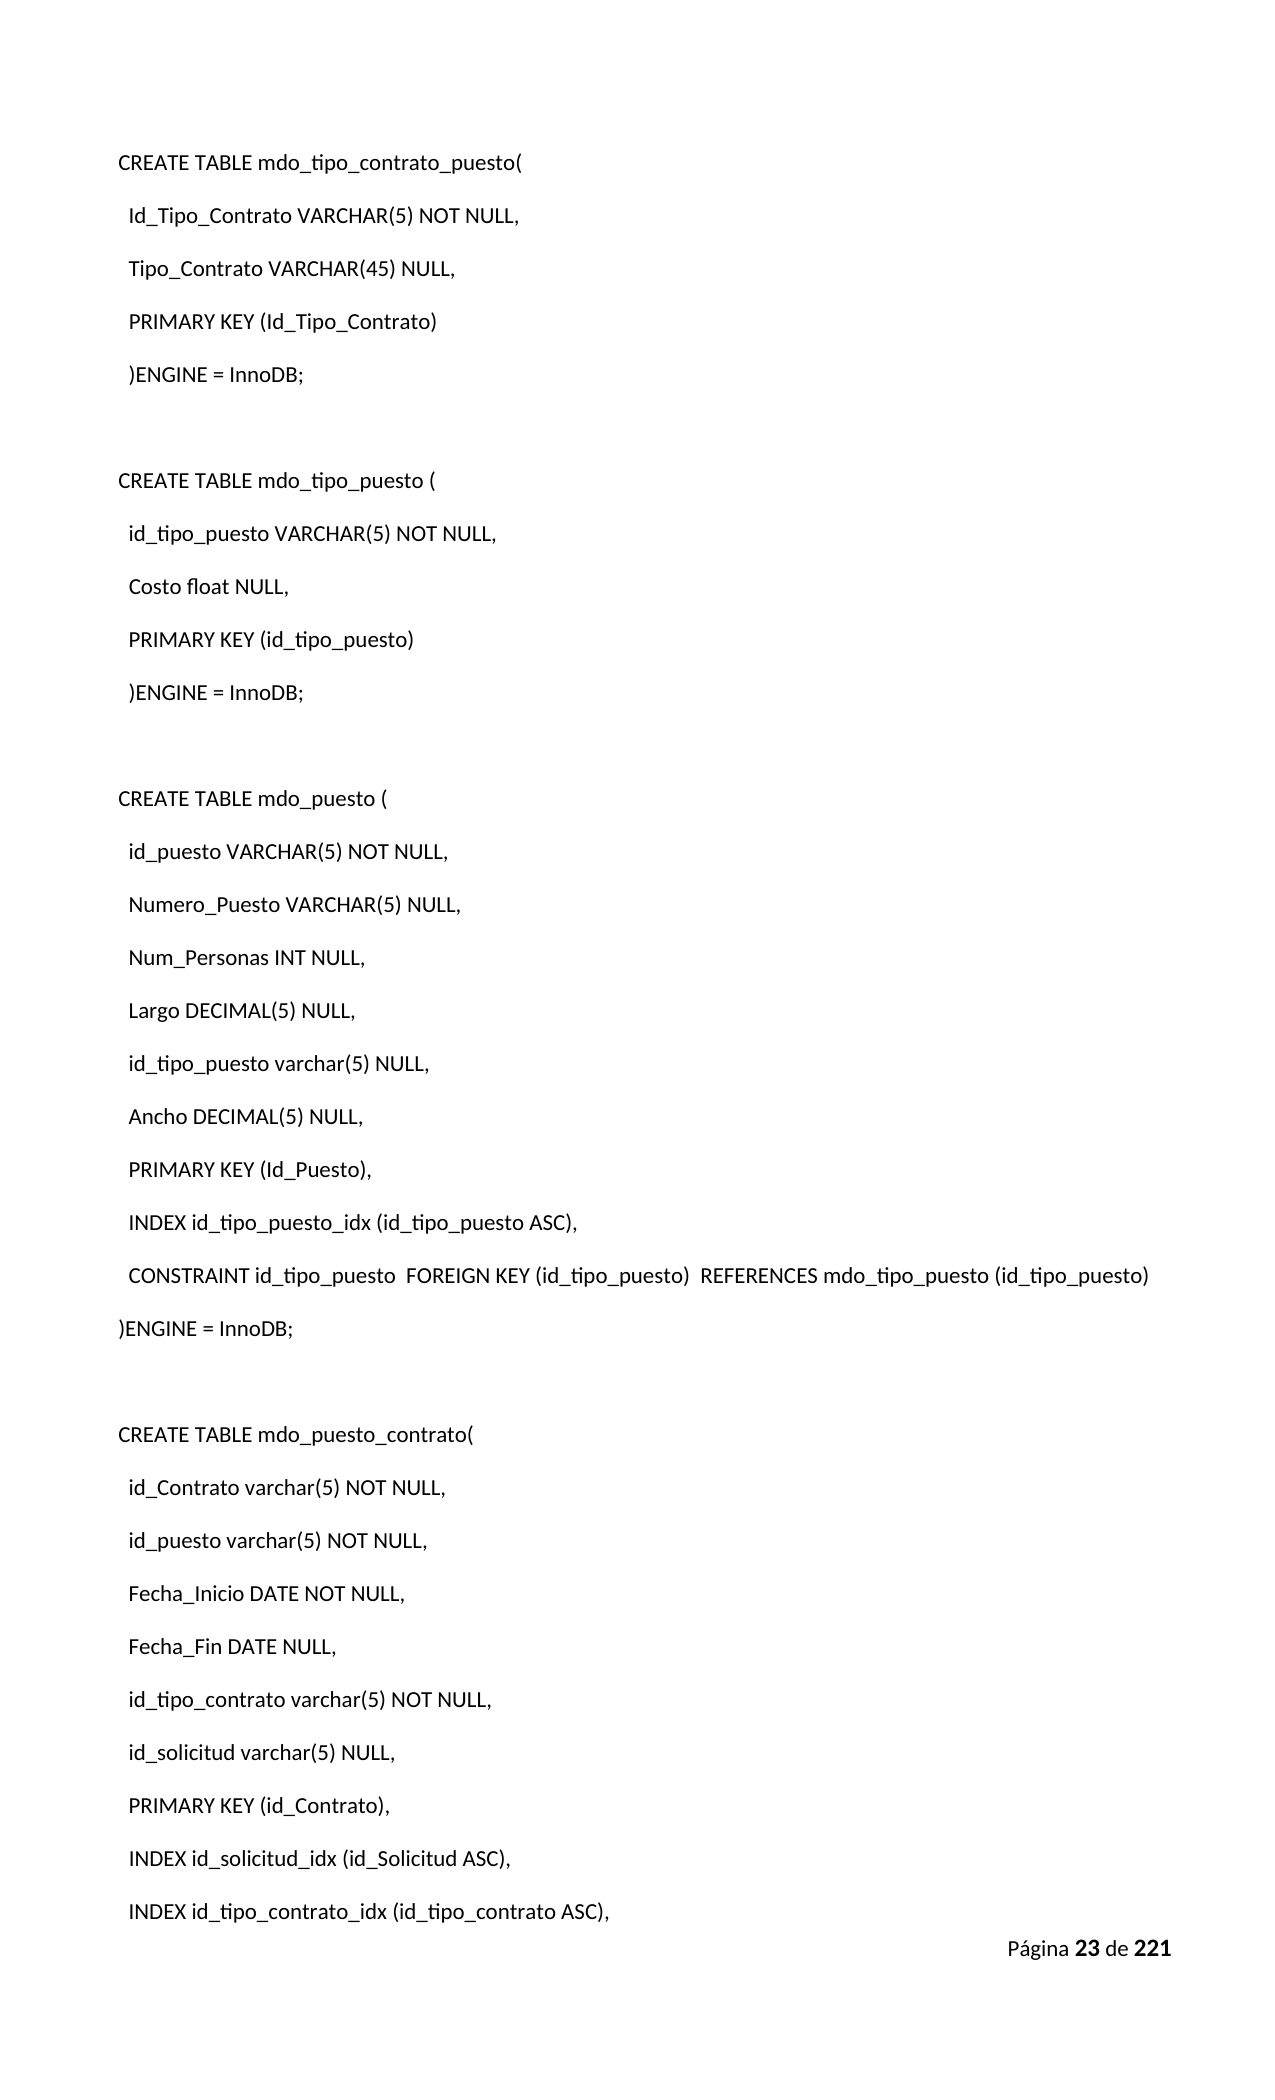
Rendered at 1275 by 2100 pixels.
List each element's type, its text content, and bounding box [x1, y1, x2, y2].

text Numero_Puesto VARCHAR(5) NULL, [118, 890, 1172, 918]
text id_Contrato varchar(5) NOT NULL, [118, 1473, 1172, 1501]
text )ENGINE = InnoDB; [118, 1314, 1172, 1342]
text id_tipo_puesto VARCHAR(5) NOT NULL, [118, 519, 1172, 547]
text Tipo_Contrato VARCHAR(45) NULL, [118, 254, 1172, 282]
text )ENGINE = InnoDB; [118, 360, 1172, 388]
text Fecha_Inicio DATE NOT NULL, [118, 1579, 1172, 1607]
text Costo float NULL, [118, 572, 1172, 600]
text PRIMARY KEY (id_tipo_puesto) [118, 625, 1172, 653]
text id_puesto varchar(5) NOT NULL, [118, 1526, 1172, 1554]
text )ENGINE = InnoDB; [118, 678, 1172, 706]
text INDEX id_tipo_contrato_idx (id_tipo_contrato ASC), [118, 1897, 1172, 1925]
text PRIMARY KEY (id_Contrato), [118, 1791, 1172, 1819]
text Ancho DECIMAL(5) NULL, [118, 1102, 1172, 1130]
text Num_Personas INT NULL, [118, 943, 1172, 971]
text Largo DECIMAL(5) NULL, [118, 996, 1172, 1024]
text id_tipo_puesto varchar(5) NULL, [118, 1049, 1172, 1077]
text PRIMARY KEY (Id_Puesto), [118, 1155, 1172, 1183]
text PRIMARY KEY (Id_Tipo_Contrato) [118, 307, 1172, 335]
text CREATE TABLE mdo_puesto ( [118, 784, 1172, 812]
text INDEX id_solicitud_idx (id_Solicitud ASC), [118, 1844, 1172, 1872]
text CONSTRAINT id_tipo_puesto FOREIGN KEY (id_tipo_puesto) REFERENCES mdo_tipo_puesto (id_tipo_puesto) [118, 1261, 1172, 1289]
text CREATE TABLE mdo_tipo_contrato_puesto( [118, 148, 1172, 176]
text id_puesto VARCHAR(5) NOT NULL, [118, 837, 1172, 865]
text Fecha_Fin DATE NULL, [118, 1632, 1172, 1660]
text id_tipo_contrato varchar(5) NOT NULL, [118, 1685, 1172, 1713]
text id_solicitud varchar(5) NULL, [118, 1738, 1172, 1766]
text Id_Tipo_Contrato VARCHAR(5) NOT NULL, [118, 201, 1172, 229]
text CREATE TABLE mdo_tipo_puesto ( [118, 466, 1172, 494]
text CREATE TABLE mdo_puesto_contrato( [118, 1420, 1172, 1448]
text INDEX id_tipo_puesto_idx (id_tipo_puesto ASC), [118, 1208, 1172, 1236]
